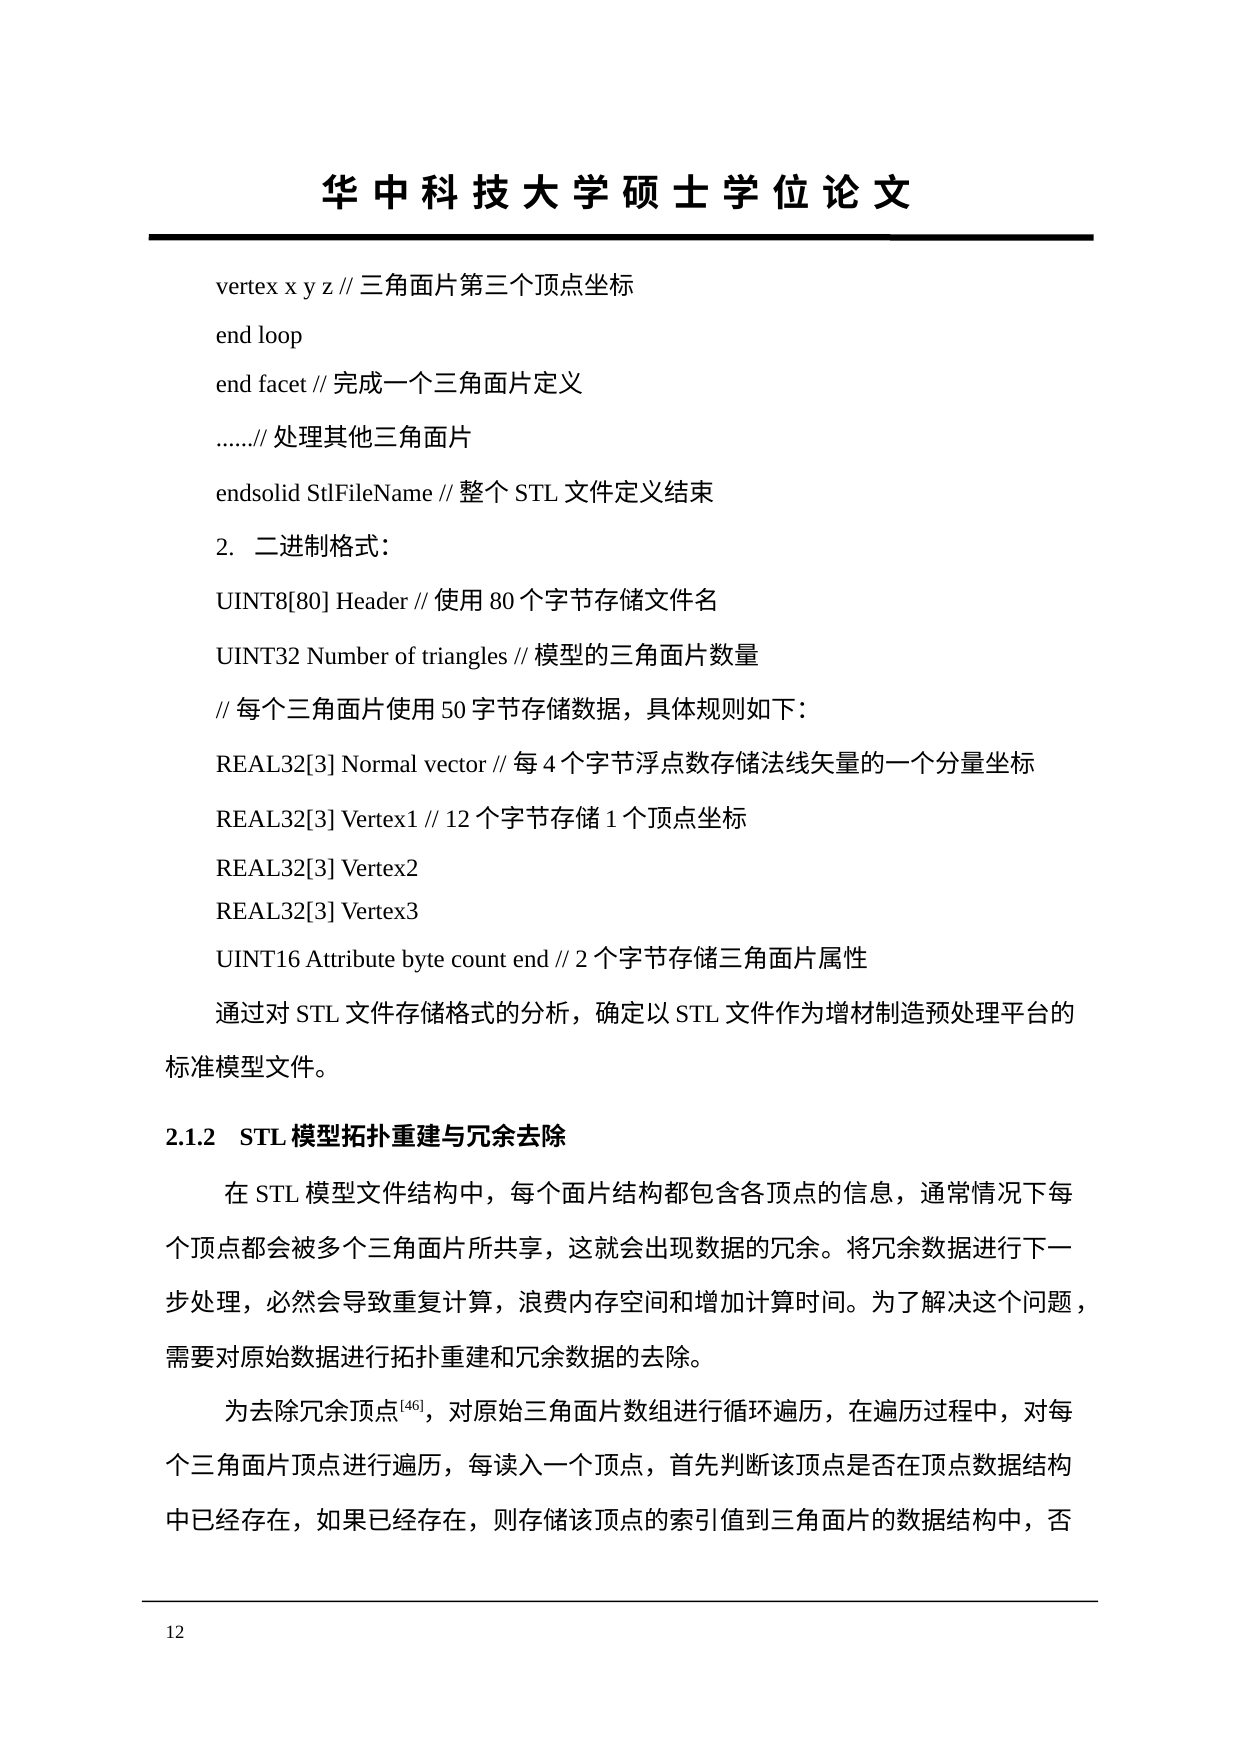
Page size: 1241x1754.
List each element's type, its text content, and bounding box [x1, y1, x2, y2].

text REAL32[3] Vertex2 [216, 853, 1075, 881]
text end facet // 完成一个三角面片定义 [216, 363, 1075, 399]
subtitle STL模型拓扑重建与冗余去除 [165, 1117, 1075, 1153]
text 通过对STL文件存储格式的分析，确定以STL文件作为增材制造预处理平台的标准模型文件。 [165, 993, 1075, 1084]
text REAL32[3] Vertex1 // 12个字节存储1个顶点坐标 [216, 798, 1075, 834]
text vertex x y z // 三角面片第三个顶点坐标 [216, 266, 1075, 302]
text endsolid StlFileName // 整个STL文件定义结束 [216, 472, 1075, 508]
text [165, 1391, 1075, 1536]
text end loop [216, 320, 1075, 349]
text 在STL模型文件结构中，每个面片结构都包含各顶点的信息，通常情况下每个顶点都会被多个三角面片所共享，这就会出现数据的冗余。将冗余数据进行下一步处理，必然会导致重复计算，浪费内存空间和增加计算时间。为了解决这个问题，需要对原始数据进行拓扑重建和冗余数据的去除。 [165, 1174, 1075, 1373]
list 二进制格式： [216, 526, 1075, 563]
text REAL32[3] Normal vector // 每4个字节浮点数存储法线矢量的一个分量坐标 [216, 744, 1075, 780]
text UINT16 Attribute byte count end // 2个字节存储三角面片属性 [216, 939, 1075, 975]
text REAL32[3] Vertex3 [216, 896, 1075, 924]
text UINT8[80] Header // 使用80个字节存储文件名 [216, 581, 1075, 617]
text ......// 处理其他三角面片 [216, 418, 1075, 454]
text UINT32 Number of triangles // 模型的三角面片数量 [216, 635, 1075, 671]
text // 每个三角面片使用50字节存储数据，具体规则如下： [216, 689, 1075, 726]
